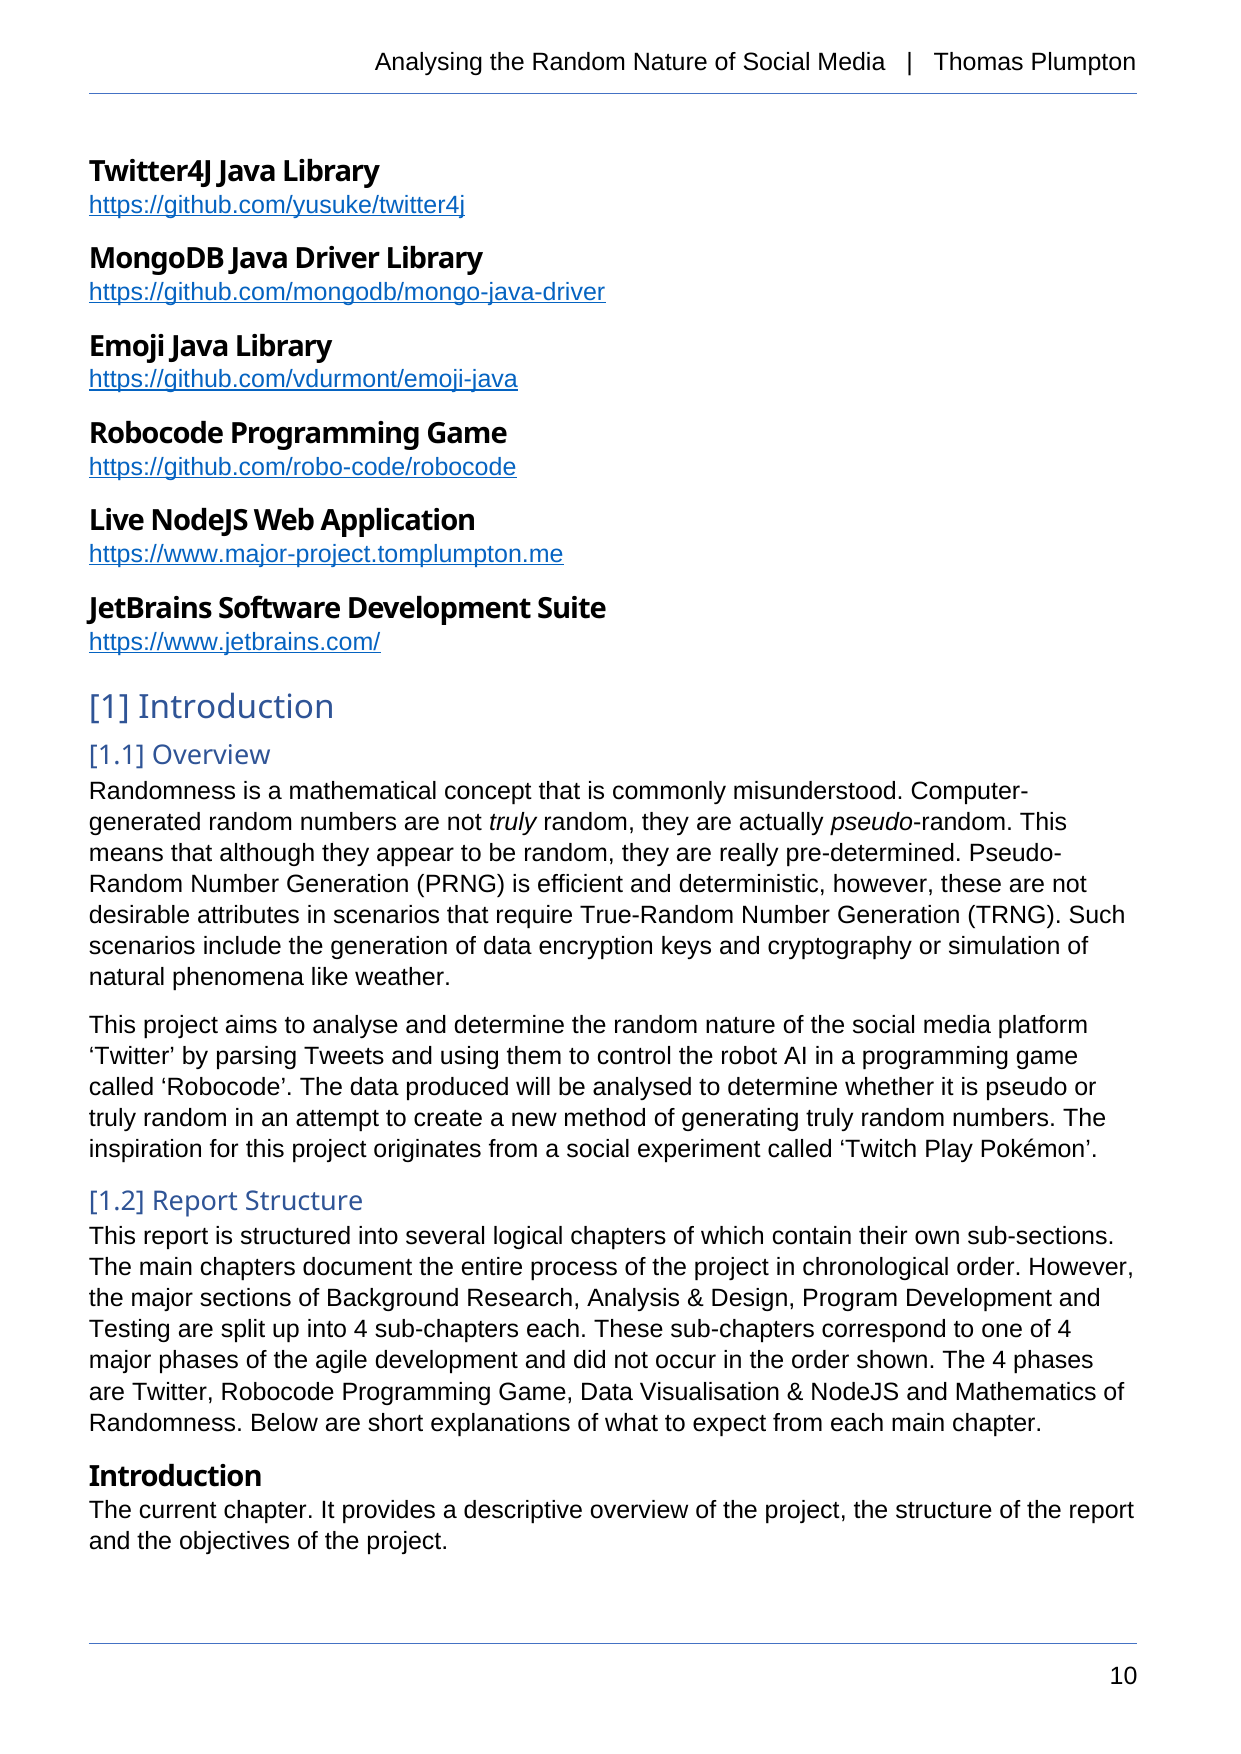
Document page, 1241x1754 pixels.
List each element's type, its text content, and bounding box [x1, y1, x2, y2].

text https://www.major-project.tomplumpton.me [89, 539, 1137, 568]
text This project aims to analyse and determine the random nature of the social media platform ‘Twitter’ by parsing Tweets and using them to control the robot AI in a programming game called ‘Robocode’. The data produced will be analysed to determine whether it is pseudo or truly random in an attempt to create a new method of generating truly random numbers. The inspiration for this project originates from a social experiment called ‘Twitch Play Pokémon’. [89, 1009, 1137, 1162]
text This report is structured into several logical chapters of which contain their own sub-sections. The main chapters document the entire process of the project in chronological order. However, the major sections of Background Research, Analysis & Design, Program Development and Testing are split up into 4 sub-chapters each. These sub-chapters correspond to one of 4 major phases of the agile development and did not occur in the order shown. The 4 phases are Twitter, Robocode Programming Game, Data Visualisation & NodeJS and Mathematics of Randomness. Below are short explanations of what to expect from each main chapter. [89, 1221, 1137, 1436]
text https://www.jetbrains.com/ [89, 627, 1137, 655]
text https://github.com/robo-code/robocode [89, 452, 1137, 481]
text https://github.com/vdurmont/emoji-java [89, 364, 1137, 393]
text https://github.com/yusuke/twitter4j [89, 190, 1137, 218]
title Emoji Java Library [89, 325, 1137, 364]
title Twitter4J Java Library [89, 150, 1137, 190]
text Randomness is a mathematical concept that is commonly misunderstood. Computer-generated random numbers are not truly random, they are actually pseudo-random. This means that although they appear to be random, they are really pre-determined. Pseudo-Random Number Generation (PRNG) is efficient and deterministic, however, these are not desirable attributes in scenarios that require True-Random Number Generation (TRNG). Such scenarios include the generation of data encryption keys and cryptography or simulation of natural phenomena like weather. [89, 776, 1137, 991]
title JetBrains Software Development Suite [89, 587, 1137, 627]
subtitle [1.1] Overview [89, 736, 1137, 773]
title MongoDB Java Driver Library [89, 237, 1137, 277]
text The current chapter. It provides a descriptive overview of the project, the structure of the report and the objectives of the project. [89, 1495, 1137, 1555]
title Robocode Programming Game [89, 412, 1137, 452]
title Introduction [89, 1455, 1137, 1495]
subtitle [1] Introduction [89, 683, 1137, 728]
subtitle [1.2] Report Structure [89, 1181, 1137, 1218]
text https://github.com/mongodb/mongo-java-driver [89, 277, 1137, 306]
title Live NodeJS Web Application [89, 499, 1137, 539]
